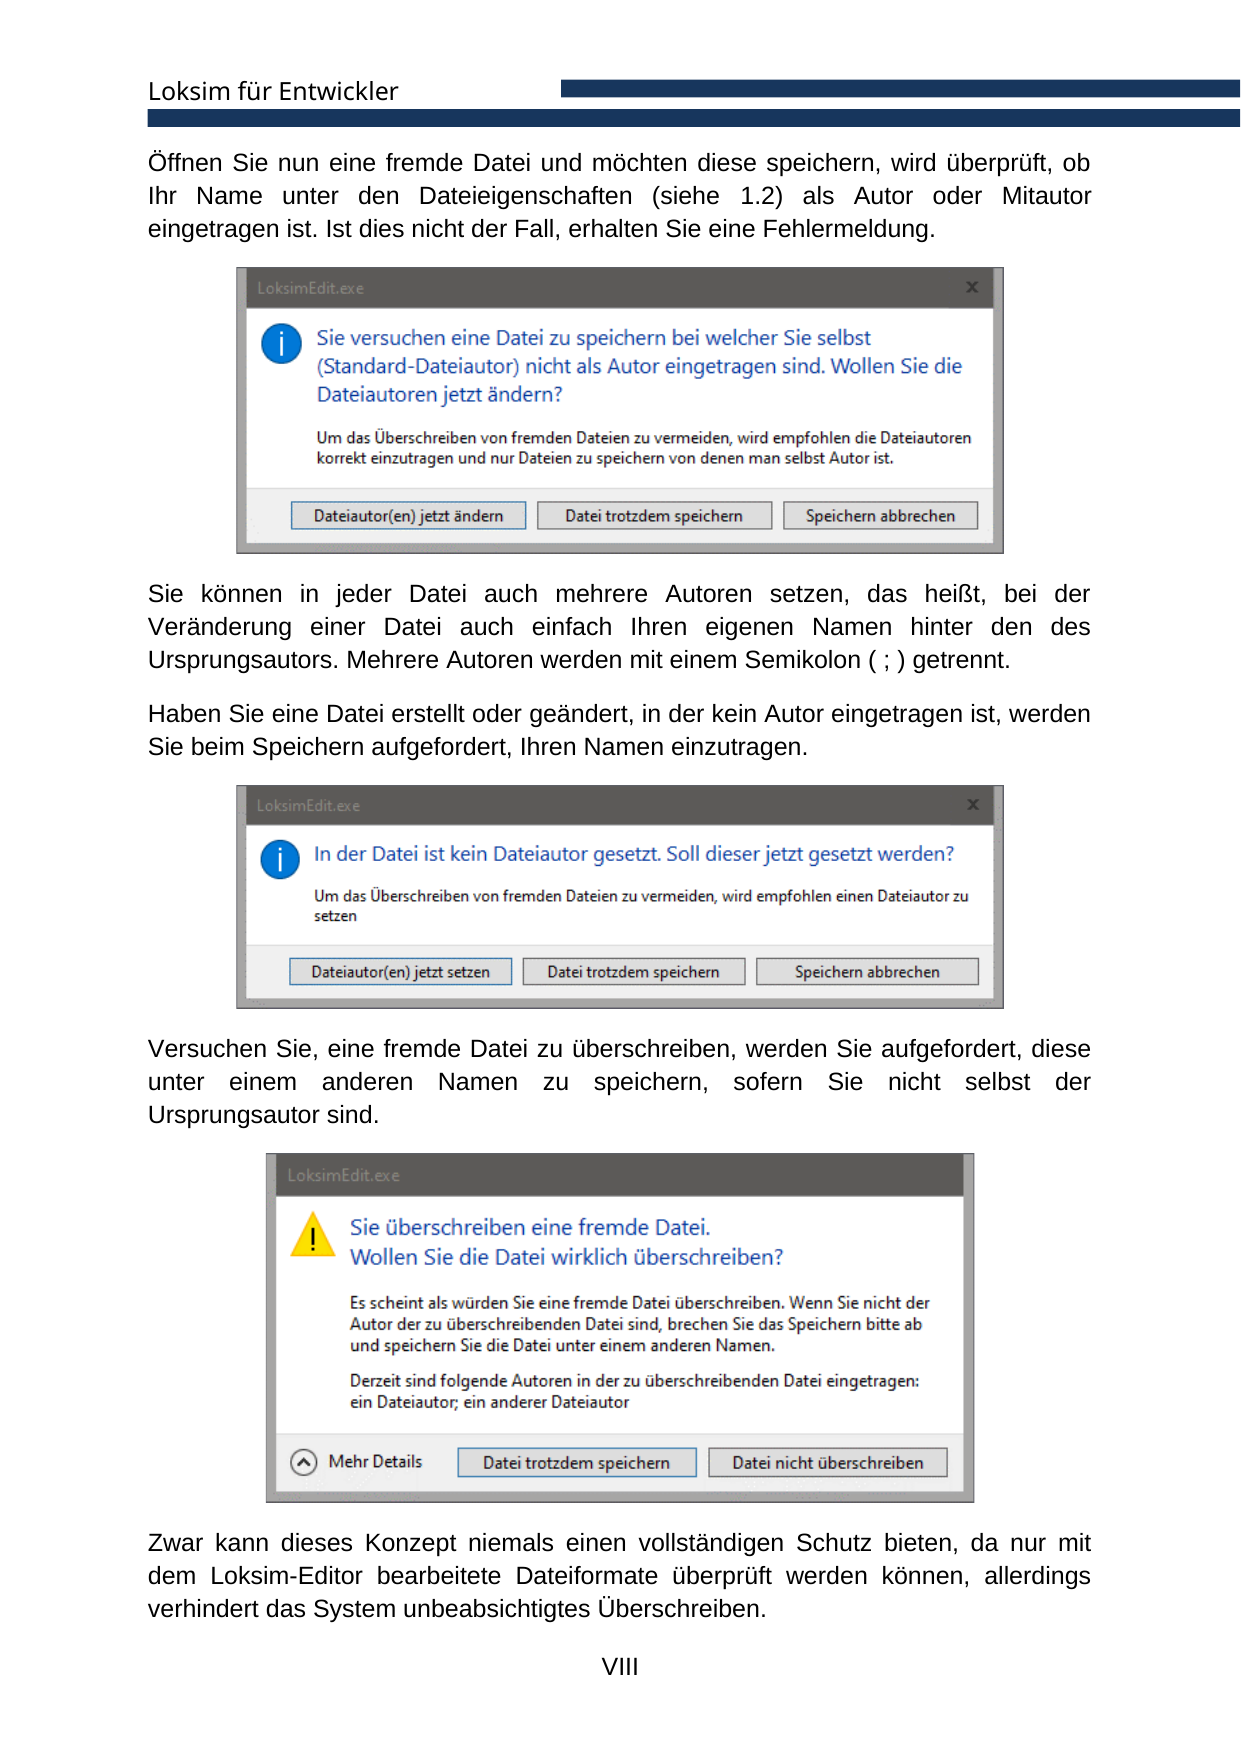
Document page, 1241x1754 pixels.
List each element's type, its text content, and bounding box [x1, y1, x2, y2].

picture [236, 785, 1004, 1009]
text Sie können in jeder Datei auch mehrere Autoren setzen, das heißt, bei der Veränderung einer Datei auch einfach Ihren eigenen Namen hinter den des Ursprungsautors. Mehrere Autoren werden mit einem Semikolon ( ; ) getrennt. [148, 579, 1093, 674]
text Haben Sie eine Datei erstellt oder geändert, in der kein Autor eingetragen ist, werden Sie beim Speichern aufgefordert, Ihren Namen einzutragen. [148, 699, 1093, 761]
text Öffnen Sie nun eine fremde Datei und möchten diese speichern, wird überprüft, ob Ihr Name unter den Dateieigenschaften (siehe 1.2) als Autor oder Mitautor eingetragen ist. Ist dies nicht der Fall, erhalten Sie eine Fehlermeldung. [148, 148, 1093, 242]
text Versuchen Sie, eine fremde Datei zu überschreiben, werden Sie aufgefordert, diese unter einem anderen Namen zu speichern, sofern Sie nicht selbst der Ursprungsautor sind. [148, 1034, 1093, 1128]
text Zwar kann dieses Konzept niemals einen vollständigen Schutz bieten, da nur mit dem Loksim-Editor bearbeitete Dateiformate überprüft werden können, allerdings verhindert das System unbeabsichtigtes Überschreiben. [148, 1528, 1093, 1623]
picture [265, 1153, 975, 1503]
picture [236, 267, 1004, 554]
